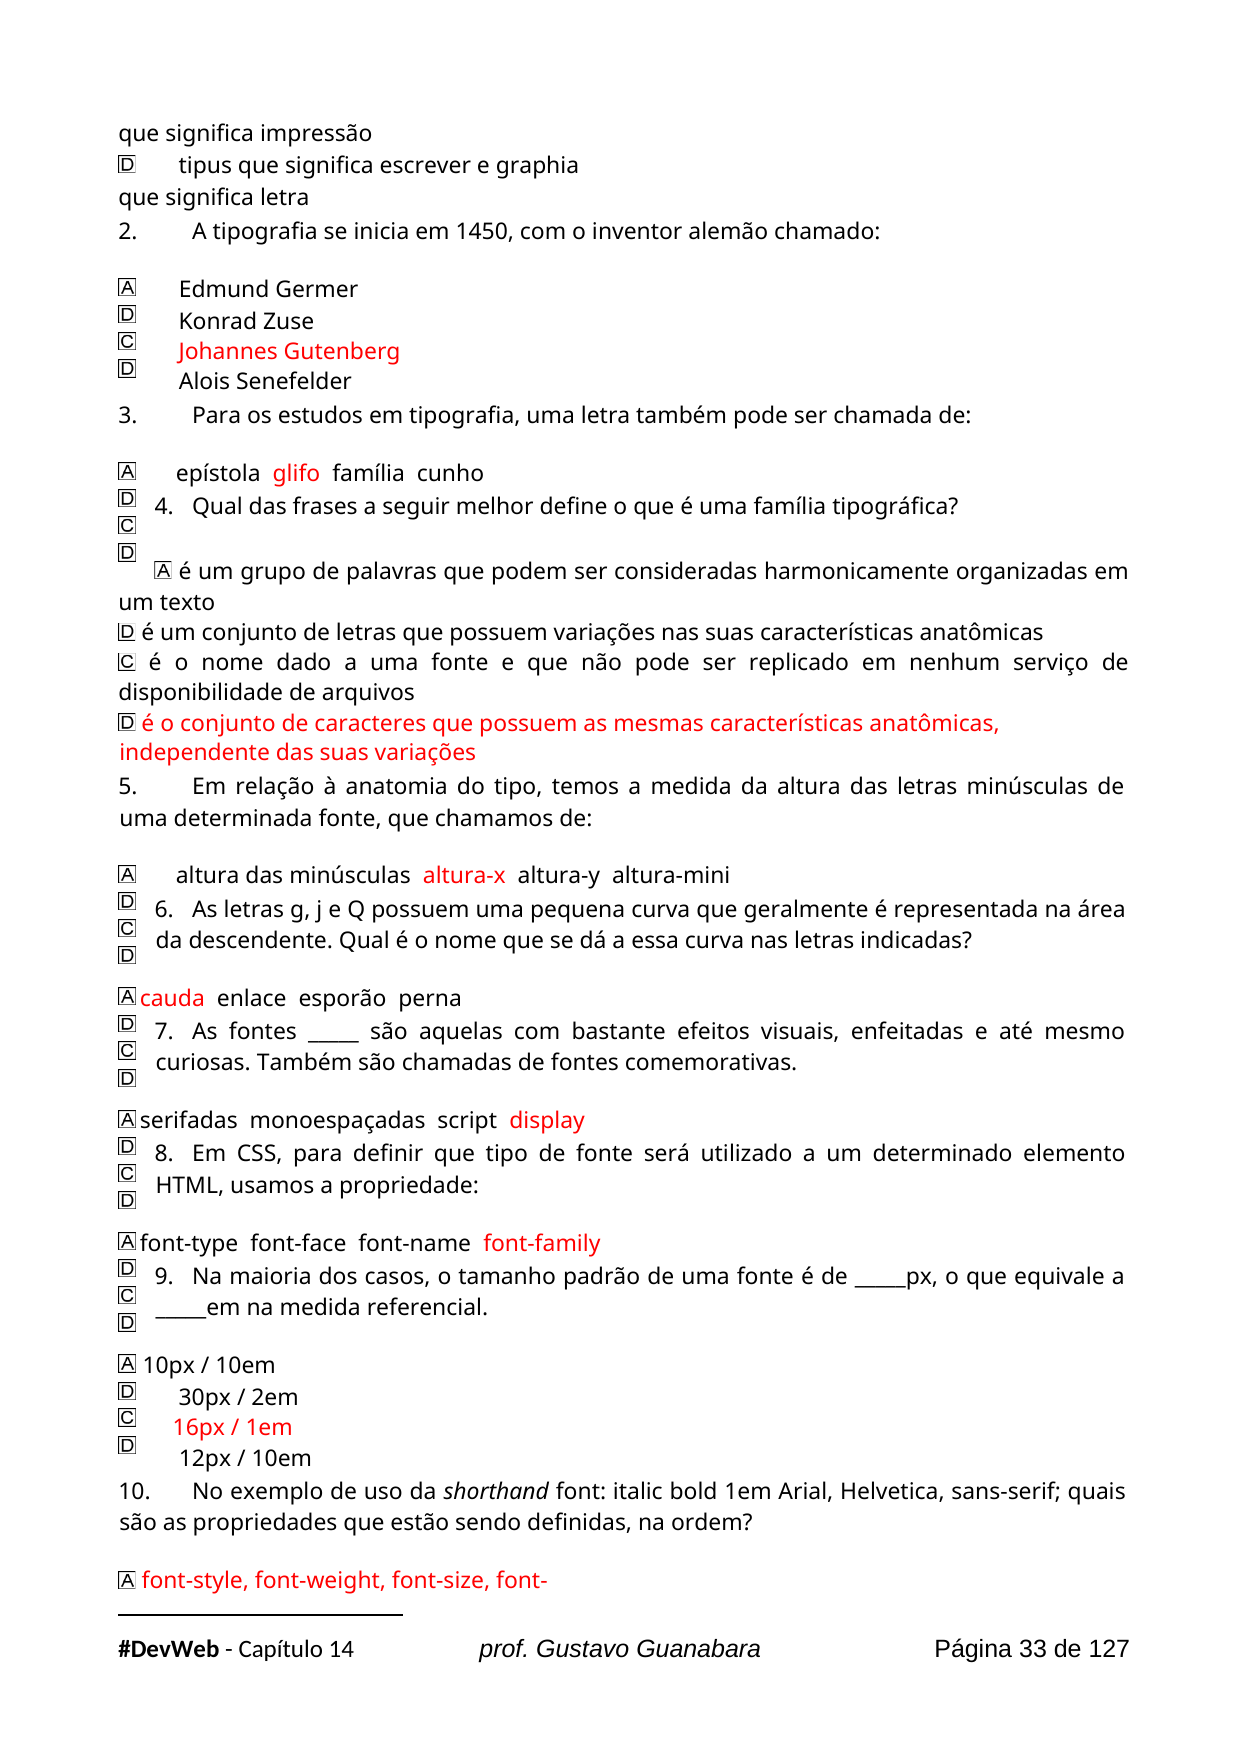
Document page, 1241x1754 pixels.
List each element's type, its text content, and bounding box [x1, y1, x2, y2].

picture [118, 1436, 136, 1454]
picture [118, 653, 136, 671]
picture [118, 332, 136, 350]
text font-style, font-weight, font-size, font- [118, 1564, 1130, 1595]
picture [118, 489, 136, 507]
text cauda enlace esporão perna [134, 982, 812, 1012]
text tipus que significa escrever e graphia [136, 149, 1130, 180]
text Alois Senefelder [136, 366, 1130, 396]
text 30px / 2em [136, 1381, 877, 1412]
picture [118, 1408, 136, 1427]
text Edmund Germer [136, 273, 1130, 303]
text serifadas monoespaçadas script display [134, 1104, 854, 1135]
text Johannes Gutenberg [136, 335, 930, 366]
text é o conjunto de caracteres que possuem as mesmas características anatômicas, independente das suas variações [118, 707, 1130, 767]
picture [118, 305, 136, 323]
picture [118, 516, 136, 534]
text altura das minúsculas altura-x altura-y altura-mini [134, 859, 921, 890]
picture [118, 462, 136, 480]
picture [118, 1069, 136, 1087]
picture [118, 1015, 136, 1032]
picture [118, 155, 136, 173]
picture [118, 623, 136, 641]
picture [118, 1232, 136, 1250]
picture [118, 1571, 136, 1589]
text font-type font-face font-name font-family [134, 1227, 812, 1257]
list A tipografia se inicia em 1450, com o inventor alemão chamado: [118, 215, 1130, 246]
text 12px / 10em [136, 1442, 1130, 1472]
text epístola glifo família cunho [134, 457, 812, 487]
picture [118, 892, 136, 910]
picture [118, 987, 136, 1005]
text é um grupo de palavras que podem ser consideradas harmonicamente organizadas em um texto [118, 548, 1130, 616]
picture [118, 1354, 136, 1373]
picture [118, 1259, 136, 1277]
picture [118, 1041, 136, 1060]
picture [118, 713, 136, 731]
picture [118, 1286, 136, 1304]
text Konrad Zuse [136, 305, 930, 335]
list Em CSS, para definir que tipo de fonte será utilizado a um determinado elemento HTML, usamos a propriedade: [118, 1137, 1126, 1200]
picture [118, 1137, 136, 1155]
picture [118, 359, 136, 378]
list No exemplo de uso da shorthand font: italic bold 1em Arial, Helvetica, sans-serif; quais são as propriedades que estão sendo definidas, na ordem? [118, 1475, 1126, 1537]
picture [118, 1164, 136, 1182]
picture [118, 946, 136, 964]
picture [118, 1382, 136, 1400]
picture [118, 278, 136, 296]
list As fontes _____ são aquelas com bastante efeitos visuais, enfeitadas e até mesmo curiosas. Também são chamadas de fontes comemorativas. [118, 1015, 1126, 1077]
picture [118, 1313, 136, 1332]
picture [118, 1110, 136, 1128]
list Qual das frases a seguir melhor define o que é uma família tipográfica? [118, 490, 1130, 521]
text é um conjunto de letras que possuem variações nas suas características anatômicas [118, 616, 1130, 646]
picture [118, 865, 136, 883]
list As letras g, j e Q possuem uma pequena curva que geralmente é representada na área da descendente. Qual é o nome que se dá a essa curva nas letras indicadas? [118, 893, 1126, 955]
text que significa impressão [118, 117, 1130, 148]
list Na maioria dos casos, o tamanho padrão de uma fonte é de _____px, o que equivale a _____em na medida referencial. [118, 1260, 1126, 1322]
picture [118, 543, 136, 562]
text 16px / 1em [136, 1412, 877, 1442]
list Para os estudos em tipografia, uma letra também pode ser chamada de: [118, 399, 1130, 430]
text é o nome dado a uma fonte e que não pode ser replicado em nenhum serviço de disponibilidade de arquivos [118, 646, 1130, 707]
picture [118, 919, 136, 937]
text 10px / 10em [136, 1349, 1130, 1379]
picture [154, 561, 172, 579]
list Em relação à anatomia do tipo, temos a medida da altura das letras minúsculas de uma determinada fonte, que chamamos de: [118, 770, 1126, 833]
text que significa letra [118, 182, 1130, 212]
picture [118, 1191, 136, 1209]
